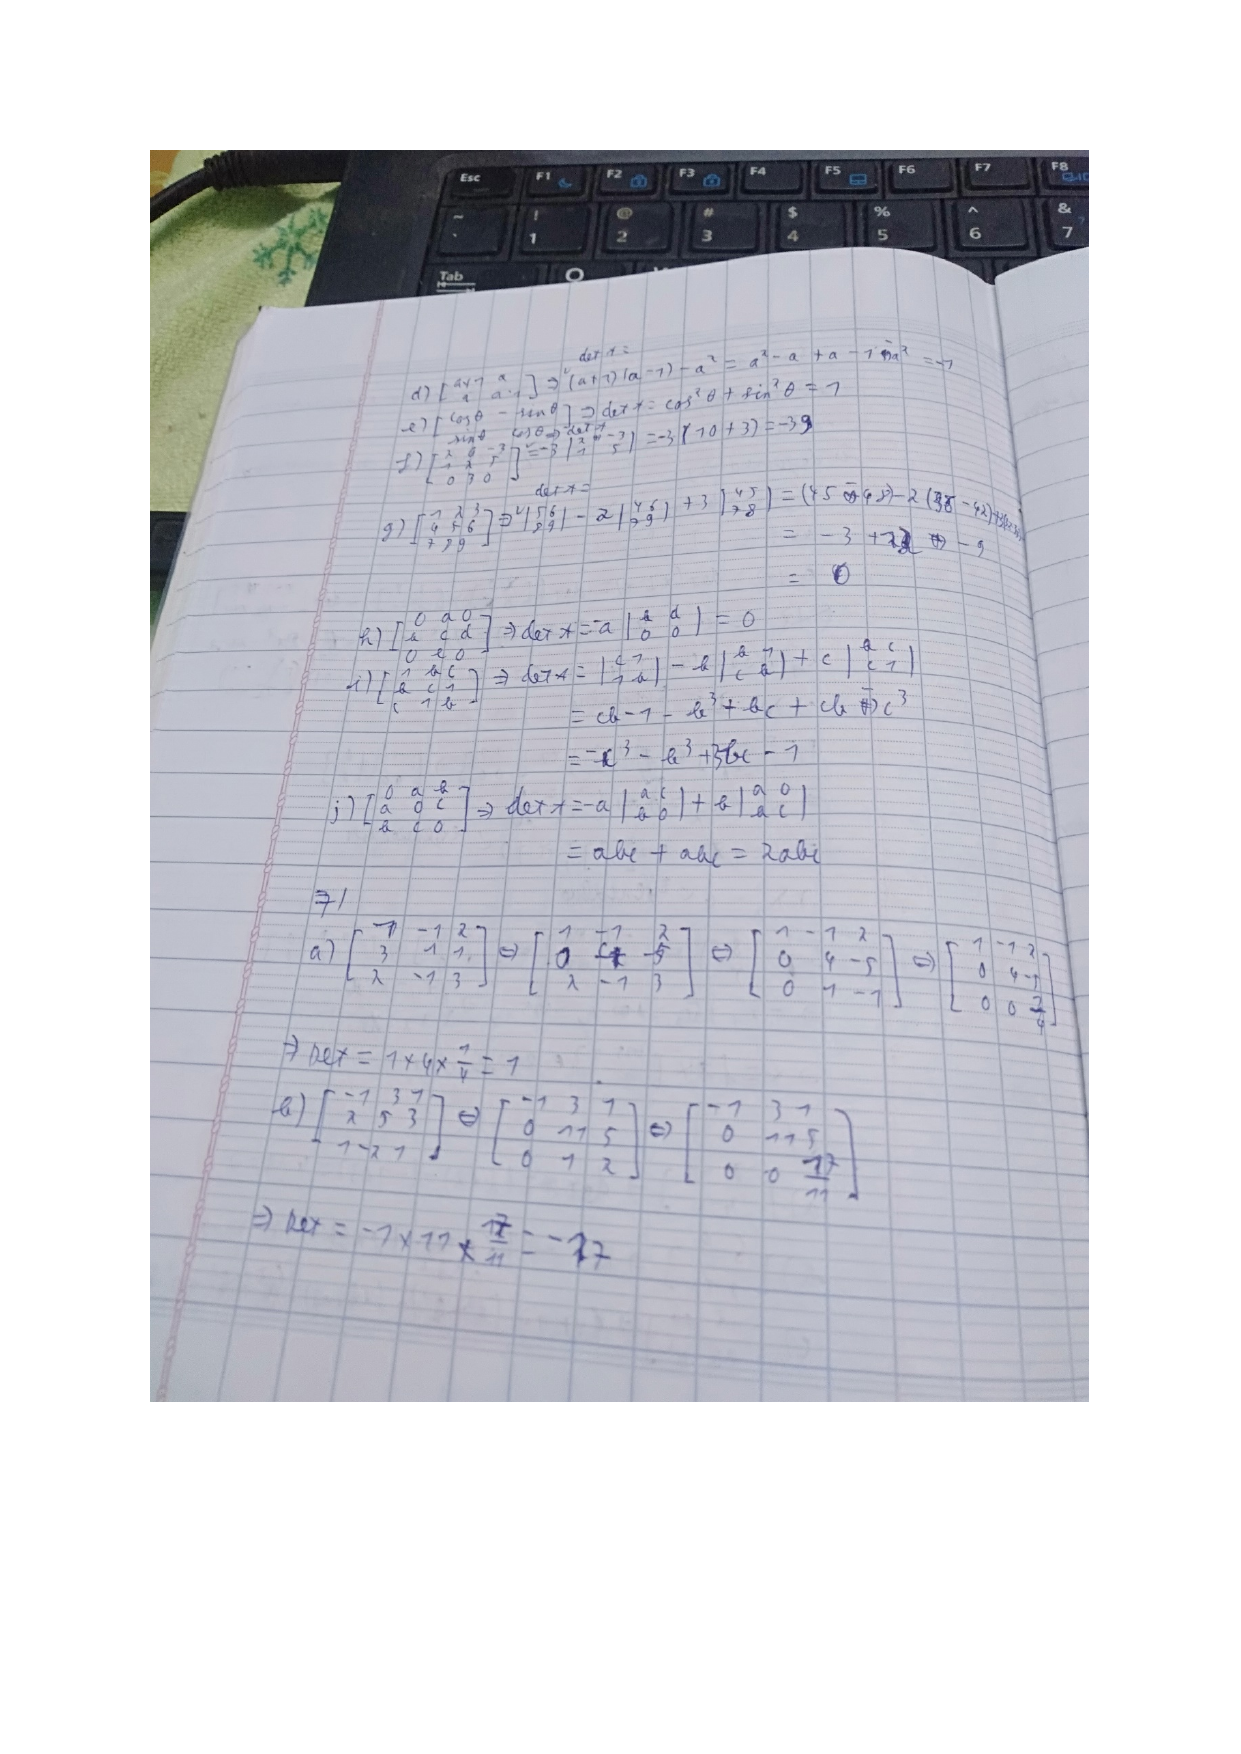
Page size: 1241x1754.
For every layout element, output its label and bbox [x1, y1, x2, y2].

picture [150, 150, 1089, 1402]
